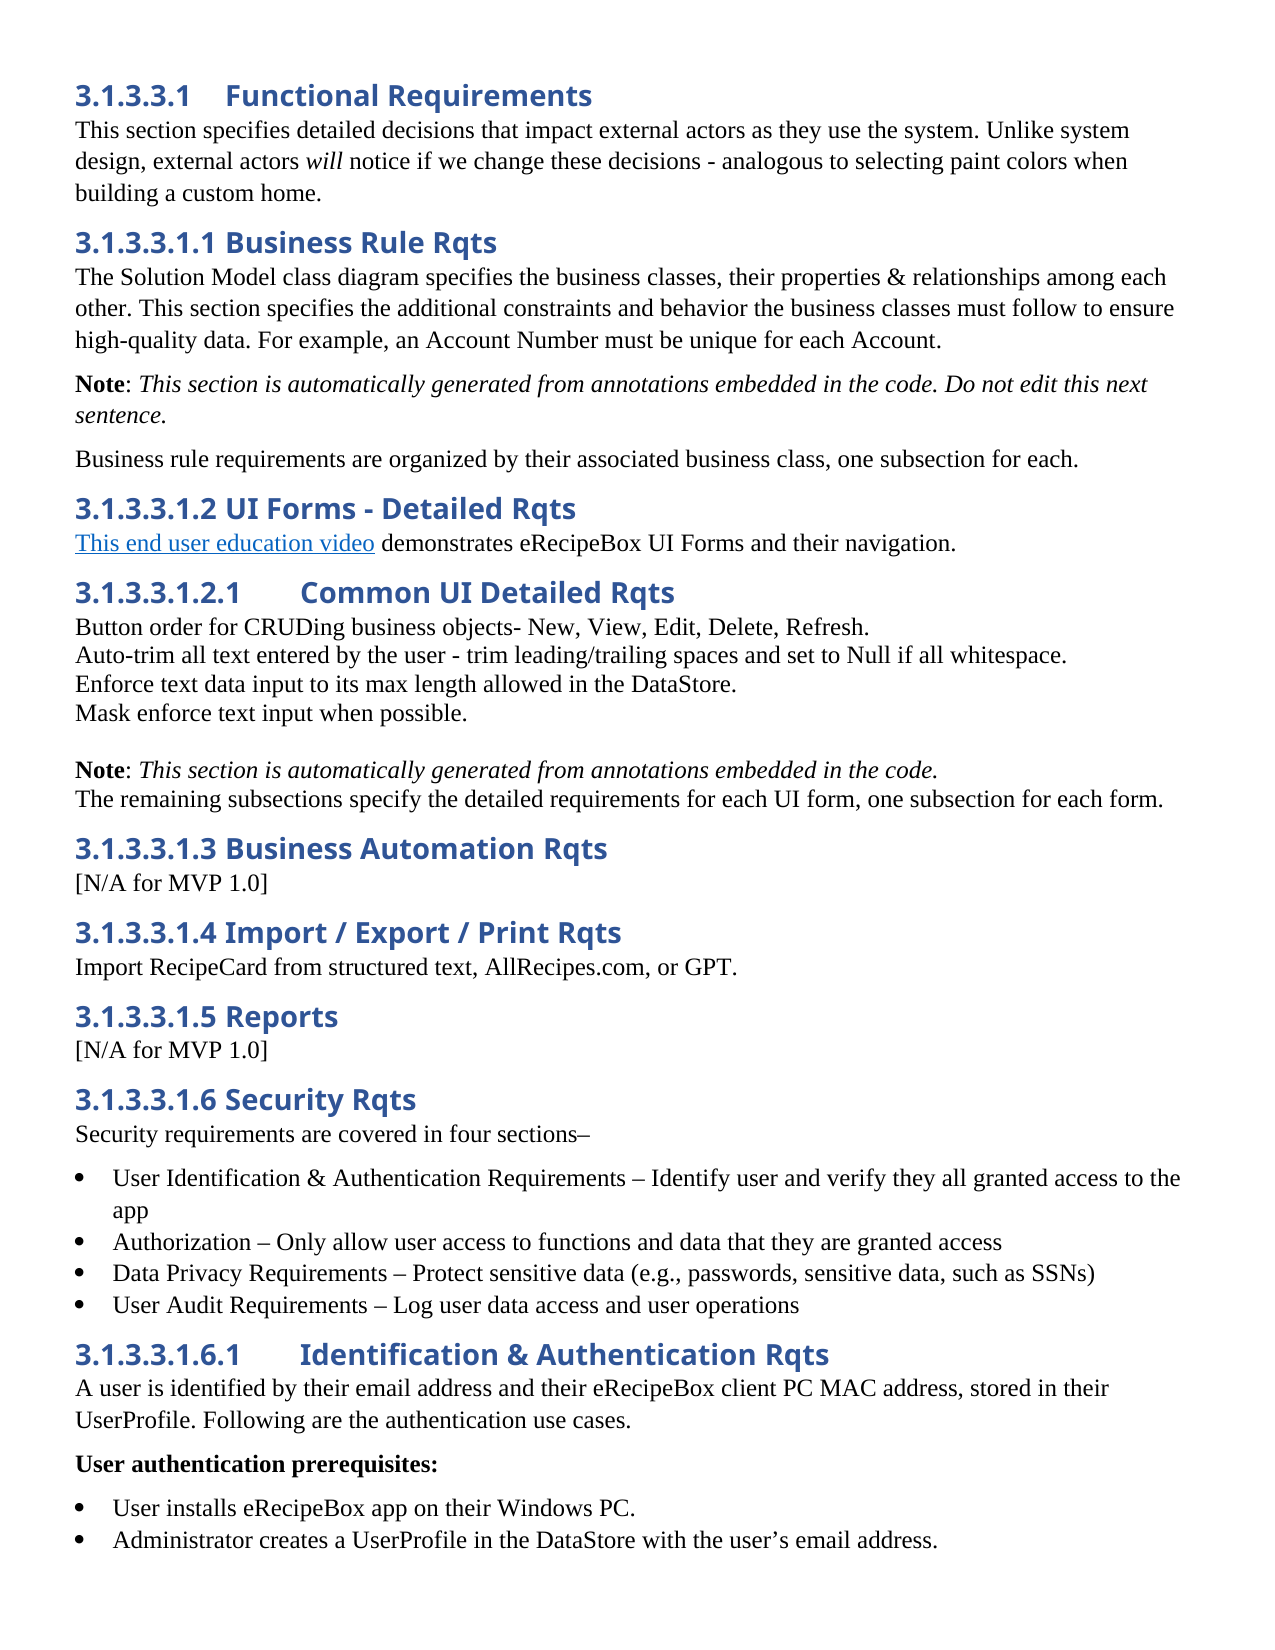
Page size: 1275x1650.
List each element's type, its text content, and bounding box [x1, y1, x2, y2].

list User Identification & Authentication Requirements – Identify user and verify they all granted access to the app [75, 1163, 1200, 1224]
list User installs eRecipeBox app on their Windows PC. [75, 1493, 1200, 1522]
list Data Privacy Requirements – Protect sensitive data (e.g., passwords, sensitive data, such as SSNs) [75, 1258, 1200, 1287]
subtitle Security Rqts [75, 1080, 1200, 1119]
subtitle Business Automation Rqts [75, 828, 1200, 868]
subtitle Identification & Authentication Rqts [75, 1334, 1200, 1373]
subtitle Reports [75, 996, 1200, 1036]
subtitle Business Rule Rqts [75, 222, 1200, 262]
text Button order for CRUDing business objects- New, View, Edit, Delete, Refresh. [75, 612, 1200, 641]
text Note: This section is automatically generated from annotations embedded in the code. Do not edit this next sentence. [75, 369, 1200, 429]
text Business rule requirements are organized by their associated business class, one subsection for each. [75, 444, 1200, 473]
text This end user education video demonstrates eRecipeBox UI Forms and their navigation. [75, 528, 1200, 557]
text A user is identified by their email address and their eRecipeBox client PC MAC address, stored in their UserProfile. Following are the authentication use cases. [75, 1373, 1200, 1434]
subtitle UI Forms - Detailed Rqts [75, 488, 1200, 528]
text The Solution Model class diagram specifies the business classes, their properties & relationships among each other. This section specifies the additional constraints and behavior the business classes must follow to ensure high-quality data. For example, an Account Number must be unique for each Account. [75, 262, 1200, 353]
text This section specifies detailed decisions that impact external actors as they use the system. Unlike system design, external actors will notice if we change these decisions - analogous to selecting paint colors when building a custom home. [75, 115, 1200, 207]
text Enforce text data input to its max length allowed in the DataStore. [75, 669, 1200, 698]
subtitle Import / Export / Print Rqts [75, 912, 1200, 952]
text [N/A for MVP 1.0] [75, 868, 1200, 897]
subtitle Common UI Detailed Rqts [75, 572, 1200, 612]
text Security requirements are covered in four sections– [75, 1119, 1200, 1148]
list Administrator creates a UserProfile in the DataStore with the user’s email address. [75, 1525, 1200, 1553]
list User Audit Requirements – Log user data access and user operations [75, 1290, 1200, 1318]
text Import RecipeCard from structured text, AllRecipes.com, or GPT. [75, 952, 1200, 981]
text User authentication prerequisites: [75, 1449, 1200, 1478]
list Authorization – Only allow user access to functions and data that they are granted access [75, 1227, 1200, 1255]
subtitle Functional Requirements [75, 75, 1200, 115]
text Note: This section is automatically generated from annotations embedded in the code. [75, 756, 1200, 784]
text Mask enforce text input when possible. [75, 698, 1200, 727]
text The remaining subsections specify the detailed requirements for each UI form, one subsection for each form. [75, 784, 1200, 813]
text [N/A for MVP 1.0] [75, 1036, 1200, 1064]
text Auto-trim all text entered by the user - trim leading/trailing spaces and set to Null if all whitespace. [75, 641, 1200, 669]
